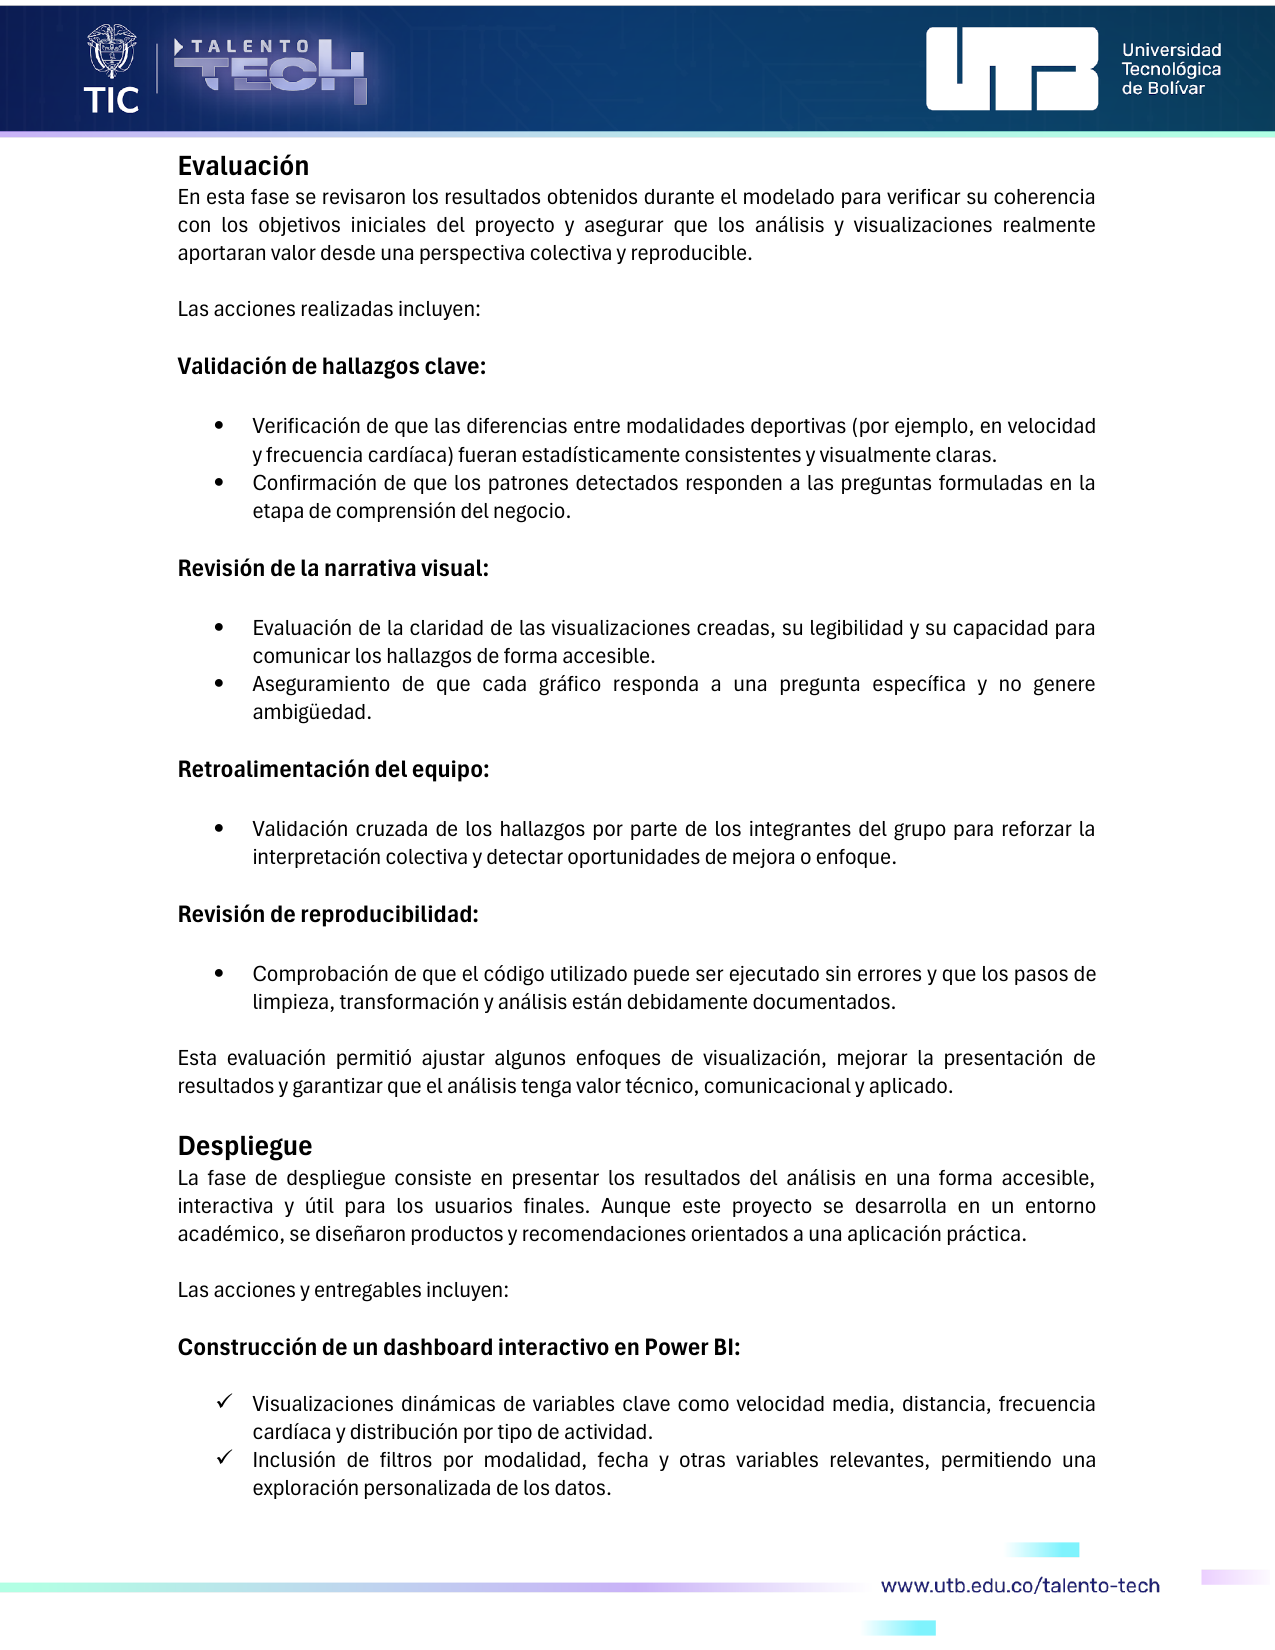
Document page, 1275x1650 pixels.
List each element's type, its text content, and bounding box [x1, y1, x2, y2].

list Confirmación de que los patrones detectados responden a las preguntas formuladas en la etapa de comprensión del negocio. [215, 468, 1098, 524]
picture [0, 0, 1275, 160]
list Validación cruzada de los hallazgos por parte de los integrantes del grupo para reforzar la interpretación colectiva y detectar oportunidades de mejora o enfoque. [215, 815, 1098, 871]
text Las acciones realizadas incluyen: [177, 295, 1098, 323]
list Verificación de que las diferencias entre modalidades deportivas (por ejemplo, en velocidad y frecuencia cardíaca) fueran estadísticamente consistentes y visualmente claras. [215, 412, 1098, 468]
picture [0, 1521, 1270, 1645]
text Revisión de la narrativa visual: [177, 552, 1098, 583]
text En esta fase se revisaron los resultados obtenidos durante el modelado para verificar su coherencia con los objetivos iniciales del proyecto y asegurar que los análisis y visualizaciones realmente aportaran valor desde una perspectiva colectiva y reproducible. [177, 183, 1098, 267]
text Revisión de reproducibilidad: [177, 899, 1098, 929]
list Visualizaciones dinámicas de variables clave como velocidad media, distancia, frecuencia cardíaca y distribución por tipo de actividad. [215, 1390, 1098, 1446]
list Comprobación de que el código utilizado puede ser ejecutado sin errores y que los pasos de limpieza, transformación y análisis están debidamente documentados. [215, 960, 1098, 1016]
text Construcción de un dashboard interactivo en Power BI: [177, 1332, 1098, 1362]
list Evaluación de la claridad de las visualizaciones creadas, su legibilidad y su capacidad para comunicar los hallazgos de forma accesible. [215, 613, 1098, 669]
list Aseguramiento de que cada gráfico responda a una pregunta específica y no genere ambigüedad. [215, 669, 1098, 726]
text Despliegue [177, 1128, 1098, 1163]
text Evaluación [177, 148, 1098, 183]
text Las acciones y entregables incluyen: [177, 1276, 1098, 1304]
text Validación de hallazgos clave: [177, 351, 1098, 382]
text Esta evaluación permitió ajustar algunos enfoques de visualización, mejorar la presentación de resultados y garantizar que el análisis tenga valor técnico, comunicacional y aplicado. [177, 1044, 1098, 1100]
list Inclusión de filtros por modalidad, fecha y otras variables relevantes, permitiendo una exploración personalizada de los datos. [215, 1446, 1098, 1502]
text La fase de despliegue consiste en presentar los resultados del análisis en una forma accesible, interactiva y útil para los usuarios finales. Aunque este proyecto se desarrolla en un entorno académico, se diseñaron productos y recomendaciones orientados a una aplicación práctica. [177, 1163, 1098, 1248]
text Retroalimentación del equipo: [177, 754, 1098, 784]
